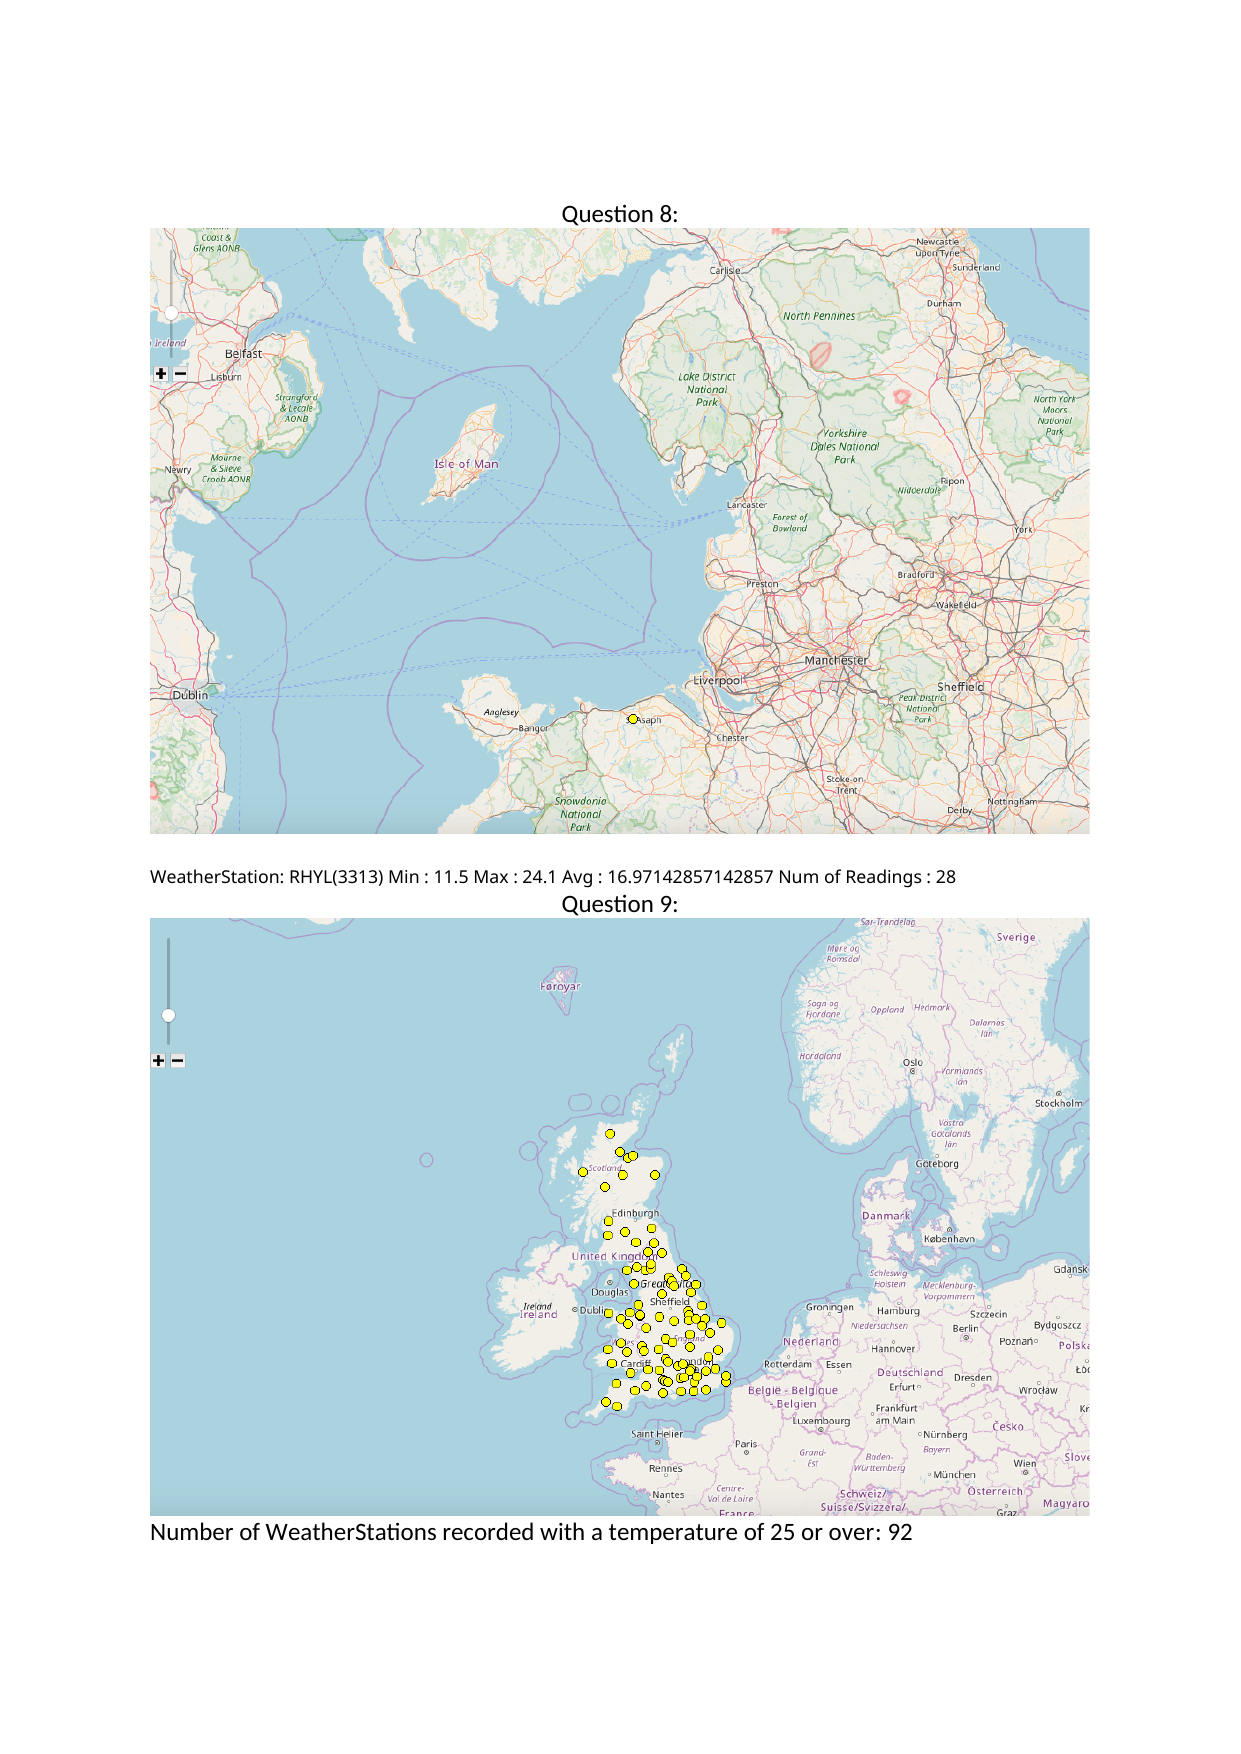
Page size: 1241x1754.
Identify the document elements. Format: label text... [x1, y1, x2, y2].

picture [150, 918, 1090, 1516]
text WeatherStation: RHYL(3313) Min : 11.5 Max : 24.1 Avg : 16.97142857142857 Num of Readings : 28 [150, 864, 1090, 888]
picture [150, 228, 1090, 834]
text Number of WeatherStations recorded with a temperature of 25 or over: 92 [150, 1516, 1090, 1546]
text Question 9: [150, 888, 1090, 918]
text Question 8: [150, 198, 1090, 228]
